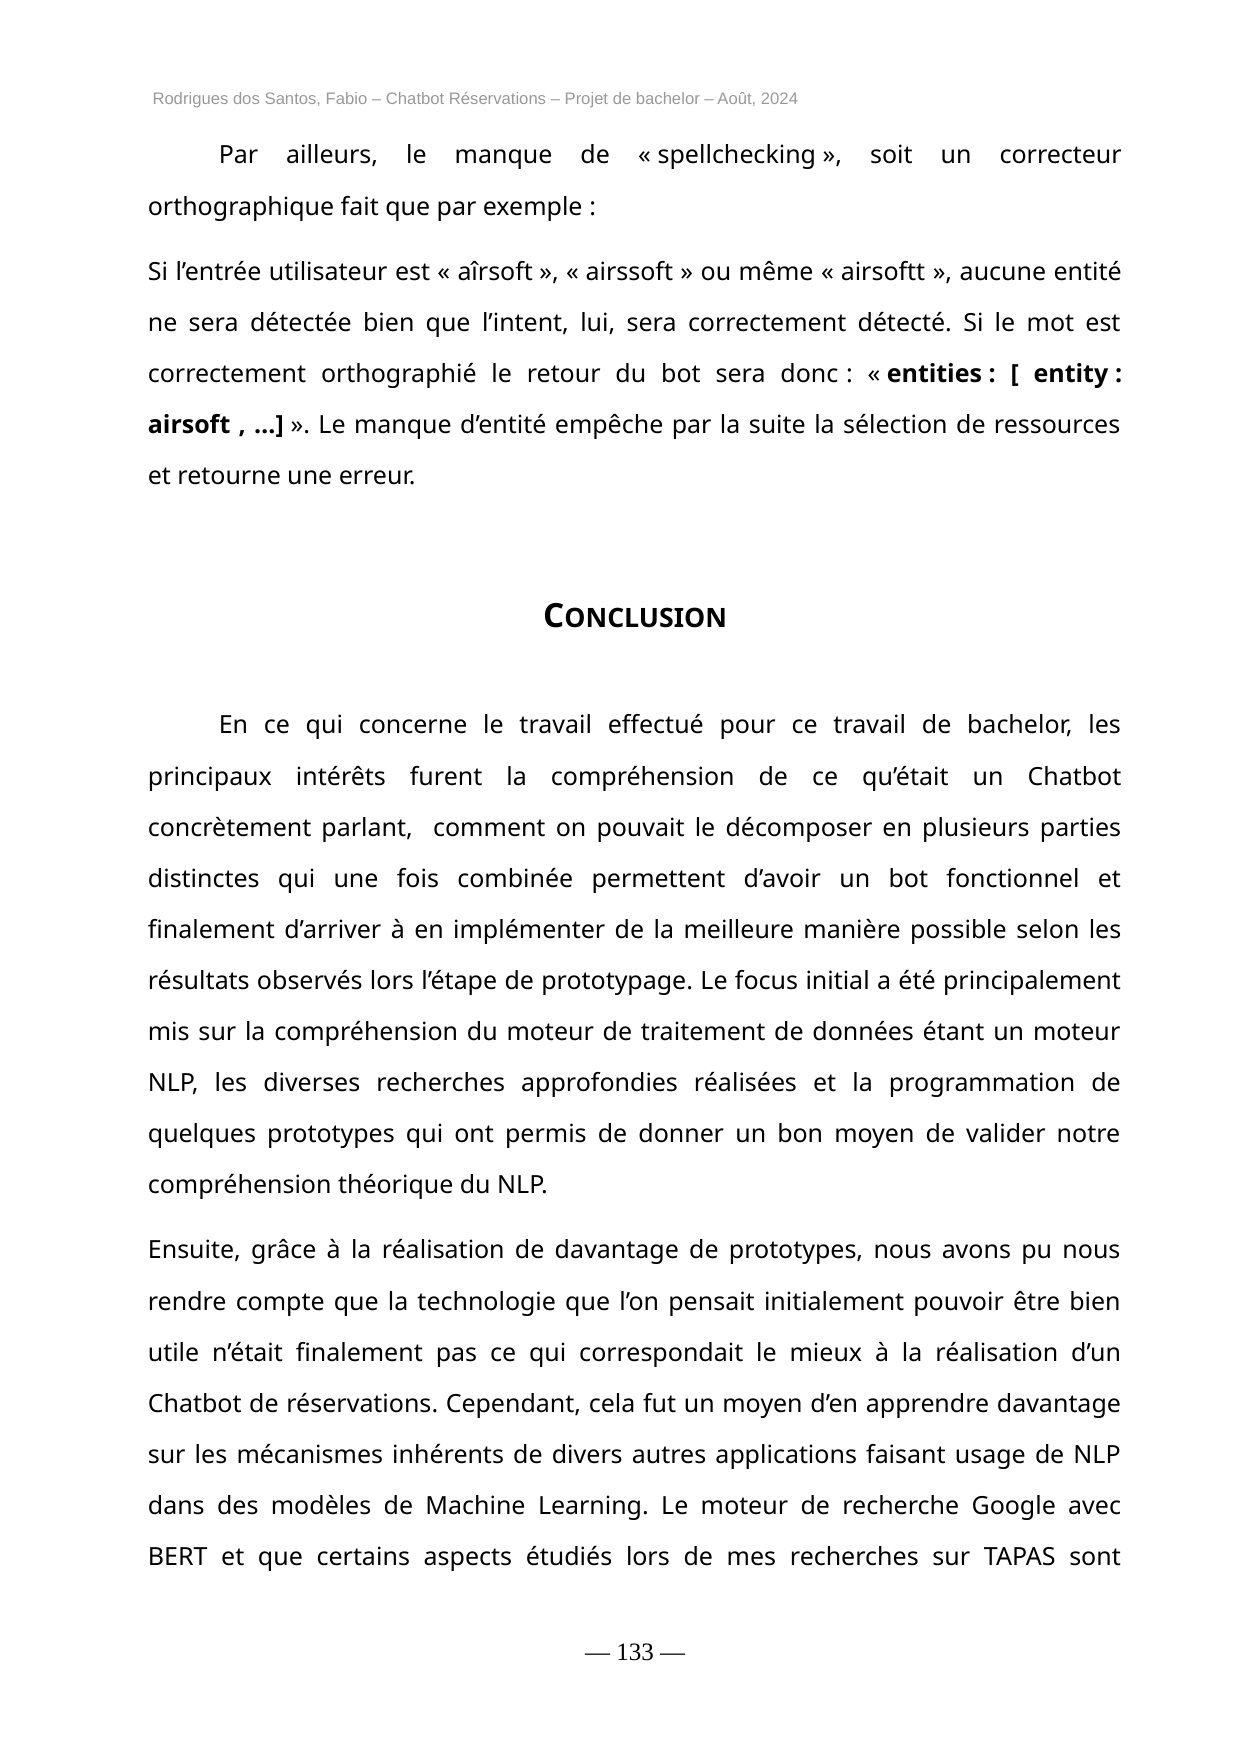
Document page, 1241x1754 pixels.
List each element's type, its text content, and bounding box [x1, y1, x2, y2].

text Par ailleurs, le manque de « spellchecking », soit un correcteur orthographique fait que par exemple : [148, 137, 1122, 222]
text Si l’entrée utilisateur est « aîrsoft », « airssoft » ou même « airsoftt », aucune entité ne sera détectée bien que l’intent, lui, sera correctement détecté. Si le mot est correctement orthographié le retour du bot sera donc : « entities : [ entity : airsoft , …] ». Le manque d’entité empêche par la suite la sélection de ressources et retourne une erreur. [148, 254, 1122, 492]
text Conclusion [148, 592, 1122, 637]
text En ce qui concerne le travail effectué pour ce travail de bachelor, les principaux intérêts furent la compréhension de ce qu’était un Chatbot concrètement parlant, comment on pouvait le décomposer en plusieurs parties distinctes qui une fois combinée permettent d’avoir un bot fonctionnel et finalement d’arriver à en implémenter de la meilleure manière possible selon les résultats observés lors l’étape de prototypage. Le focus initial a été principalement mis sur la compréhension du moteur de traitement de données étant un moteur NLP, les diverses recherches approfondies réalisées et la programmation de quelques prototypes qui ont permis de donner un bon moyen de valider notre compréhension théorique du NLP. [148, 707, 1122, 1201]
